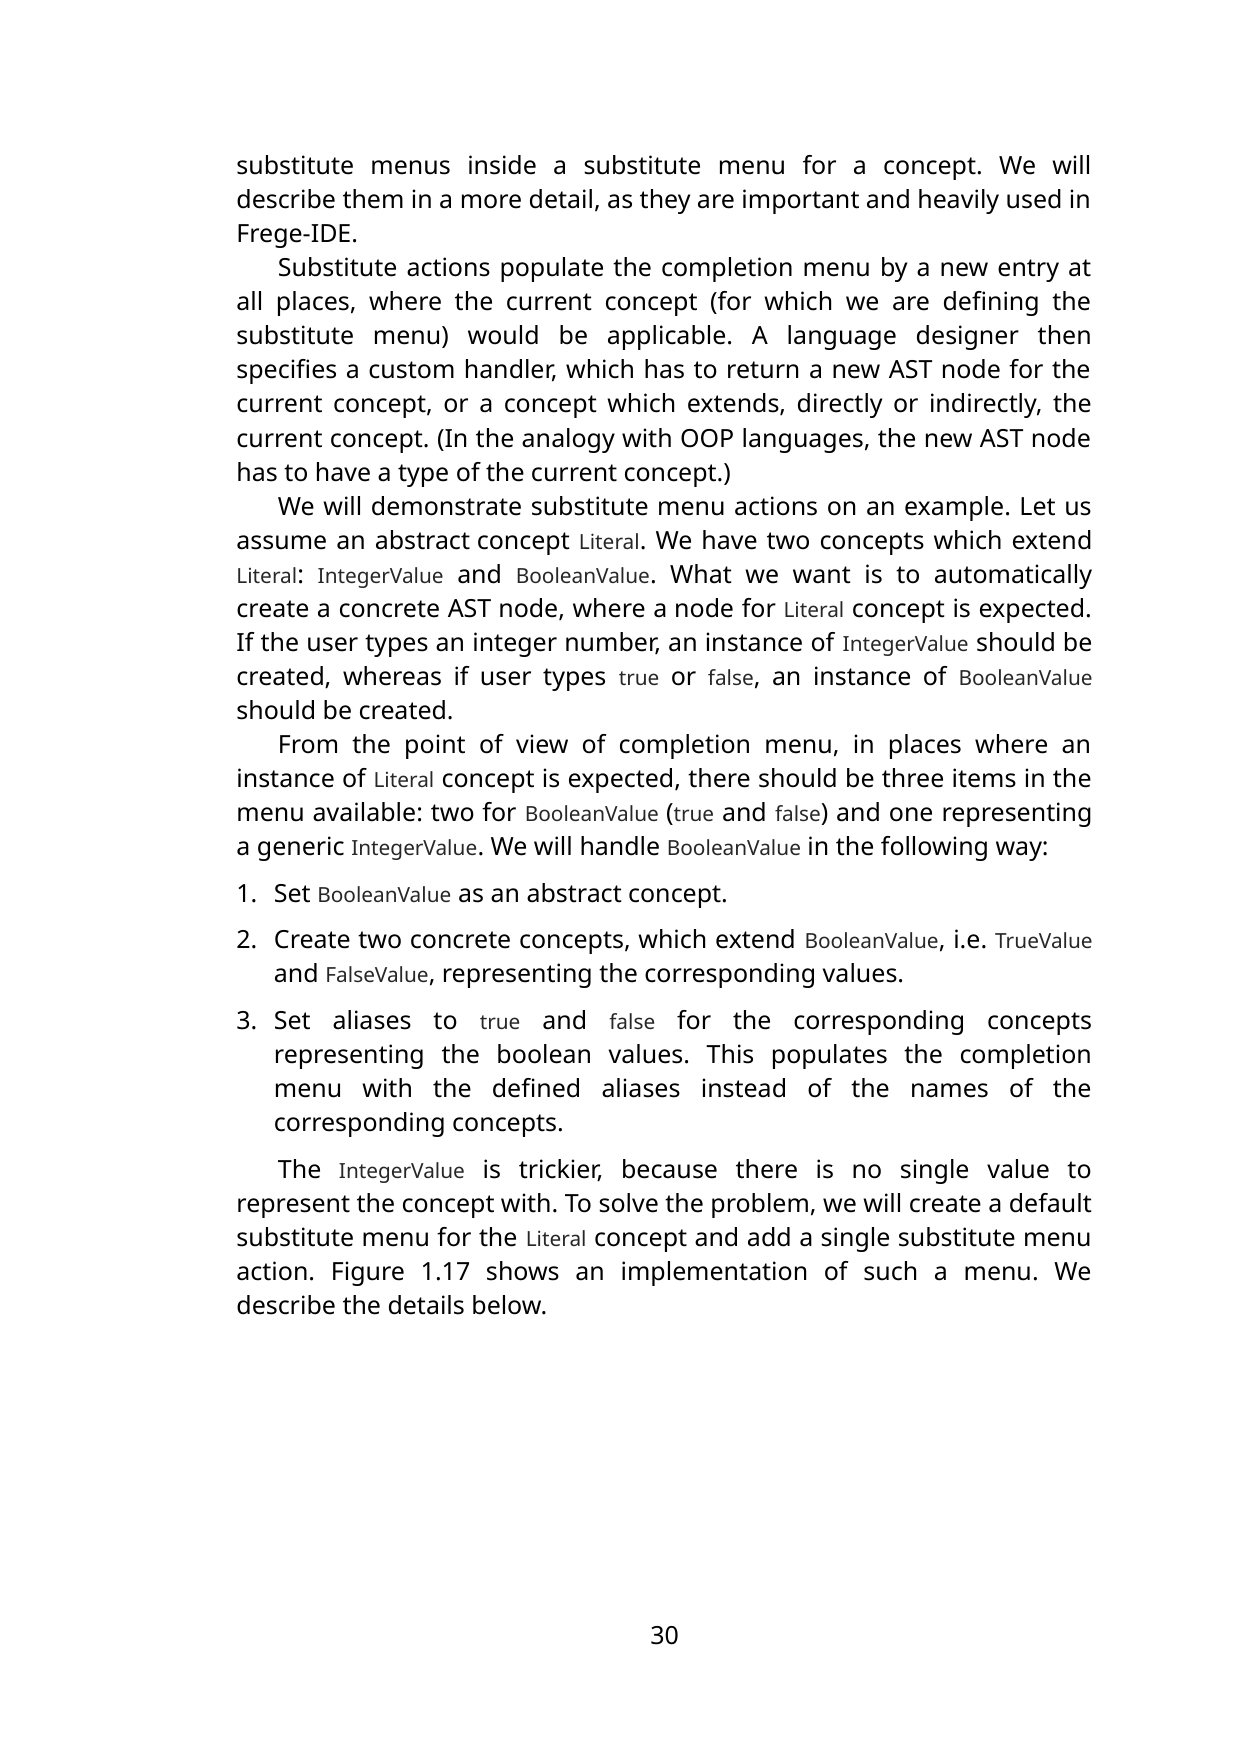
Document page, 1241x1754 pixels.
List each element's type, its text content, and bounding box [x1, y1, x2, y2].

list Set aliases to true and false for the corresponding concepts representing the boolean values. This populates the completion menu with the defined aliases instead of the names of the corresponding concepts. [236, 1003, 1092, 1139]
text Substitute actions populate the completion menu by a new entry at all places, where the current concept (for which we are defining the substitute menu) would be applicable. A language designer then specifies a custom handler, which has to return a new AST node for the current concept, or a concept which extends, directly or indirectly, the current concept. (In the analogy with OOP languages, the new AST node has to have a type of the current concept.) [236, 250, 1092, 488]
text The IntegerValue is trickier, because there is no single value to represent the concept with. To solve the problem, we will create a default substitute menu for the Literal concept and add a single substitute menu action. Figure 1.17 shows an implementation of such a menu. We describe the details below. [236, 1151, 1092, 1322]
list Set BooleanValue as an abstract concept. [236, 876, 1092, 909]
text From the point of view of completion menu, in places where an instance of Literal concept is expected, there should be three items in the menu available: two for BooleanValue (true and false) and one representing a generic IntegerValue. We will handle BooleanValue in the following way: [236, 727, 1092, 863]
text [236, 148, 1092, 250]
list Create two concrete concepts, which extend BooleanValue, i.e. TrueValue and FalseValue, representing the corresponding values. [236, 922, 1092, 990]
text We will demonstrate substitute menu actions on an example. Let us assume an abstract concept Literal. We have two concepts which extend Literal: IntegerValue and BooleanValue. What we want is to automatically create a concrete AST node, where a node for Literal concept is expected. If the user types an integer number, an instance of IntegerValue should be created, whereas if user types true or false, an instance of BooleanValue should be created. [236, 488, 1092, 727]
